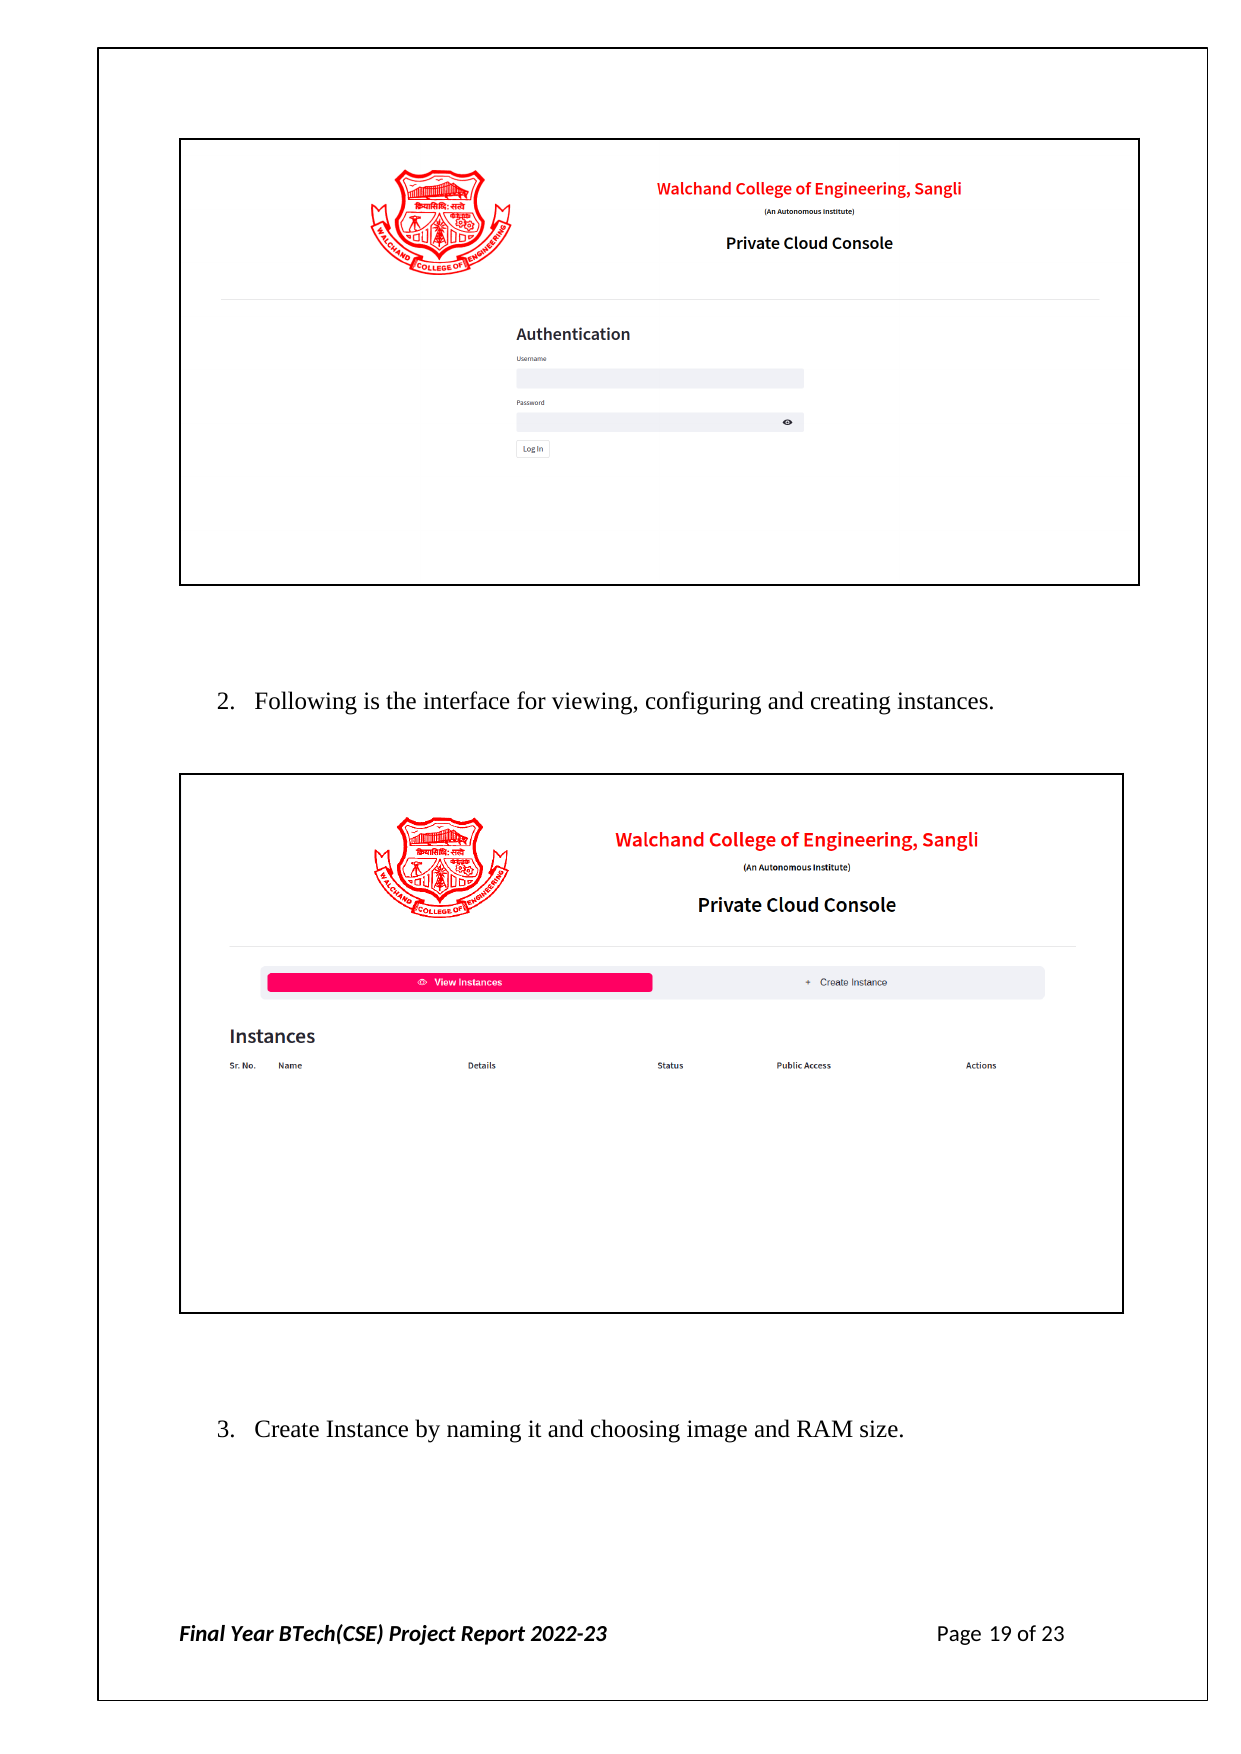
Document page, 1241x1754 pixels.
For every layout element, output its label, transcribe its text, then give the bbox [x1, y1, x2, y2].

list Following is the interface for viewing, configuring and creating instances. [217, 686, 1140, 715]
picture [181, 775, 1122, 1312]
picture [181, 140, 1138, 584]
list Create Instance by naming it and choosing image and RAM size. [217, 1414, 1140, 1443]
